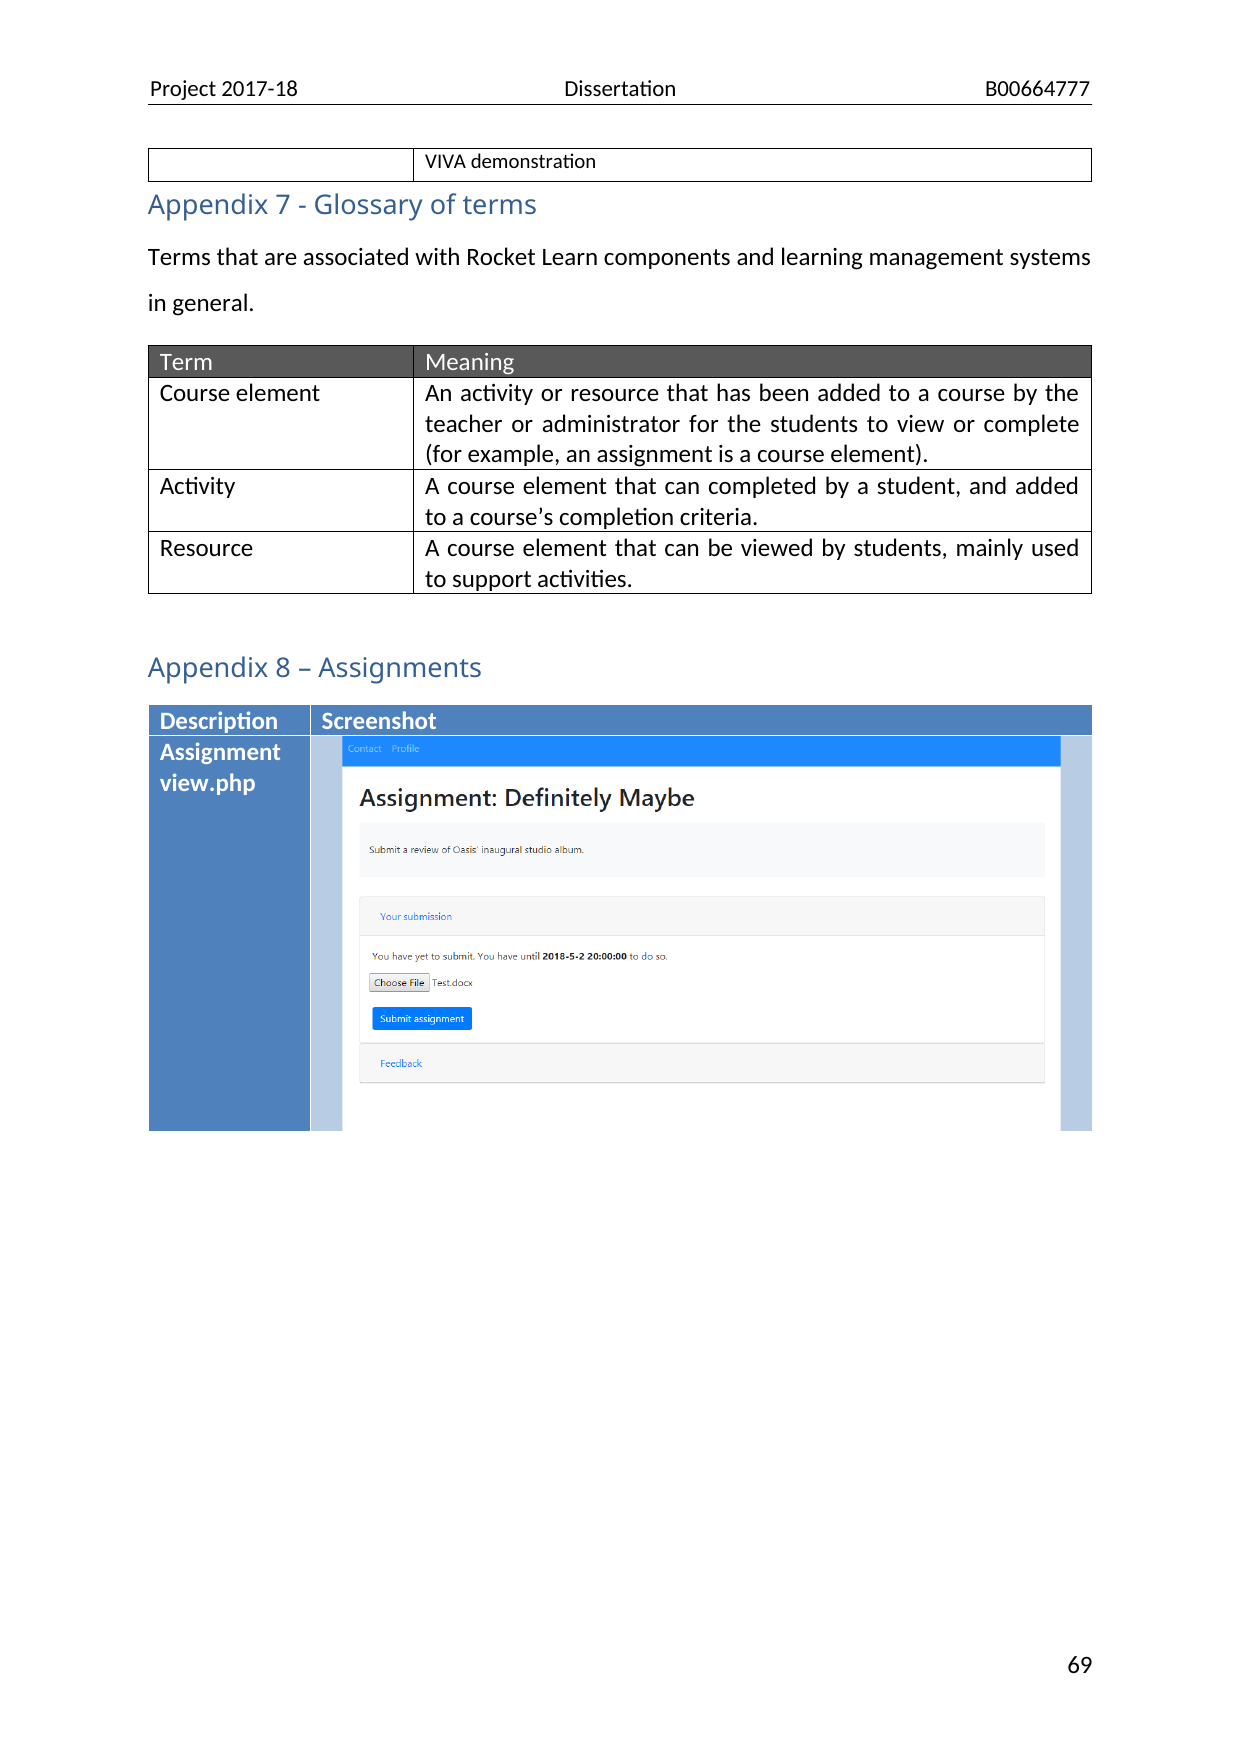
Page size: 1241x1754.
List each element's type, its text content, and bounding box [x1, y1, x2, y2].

picture [342, 736, 1061, 1132]
table_cell Assignment view.php [149, 736, 310, 1131]
table_cell An activity or resource that has been added to a course by the teacher or administrator for the students to view or complete (for example, an assignment is a course element). [414, 378, 1091, 469]
table_header Term [149, 346, 413, 377]
table_header Description [149, 705, 310, 735]
subtitle Appendix 7 - Glossary of terms [148, 186, 1092, 223]
table_cell A course element that can completed by a student, and added to a course’s completion criteria. [414, 470, 1091, 531]
table_cell Resource [149, 532, 413, 593]
table_header Meaning [414, 346, 1091, 377]
text Terms that are associated with Rocket Learn components and learning management systems in general. [148, 241, 1092, 317]
table_cell A course element that can be viewed by students, mainly used to support activities. [414, 532, 1091, 593]
table_cell Activity [149, 470, 413, 531]
table_cell [1061, 736, 1092, 1131]
table_cell [149, 149, 413, 181]
table_header Screenshot [311, 705, 1092, 735]
table_cell Course element [149, 378, 413, 469]
subtitle Appendix 8 – Assignments [148, 648, 1092, 685]
table_cell [311, 736, 342, 1131]
table_cell VIVA demonstration [414, 149, 1091, 181]
